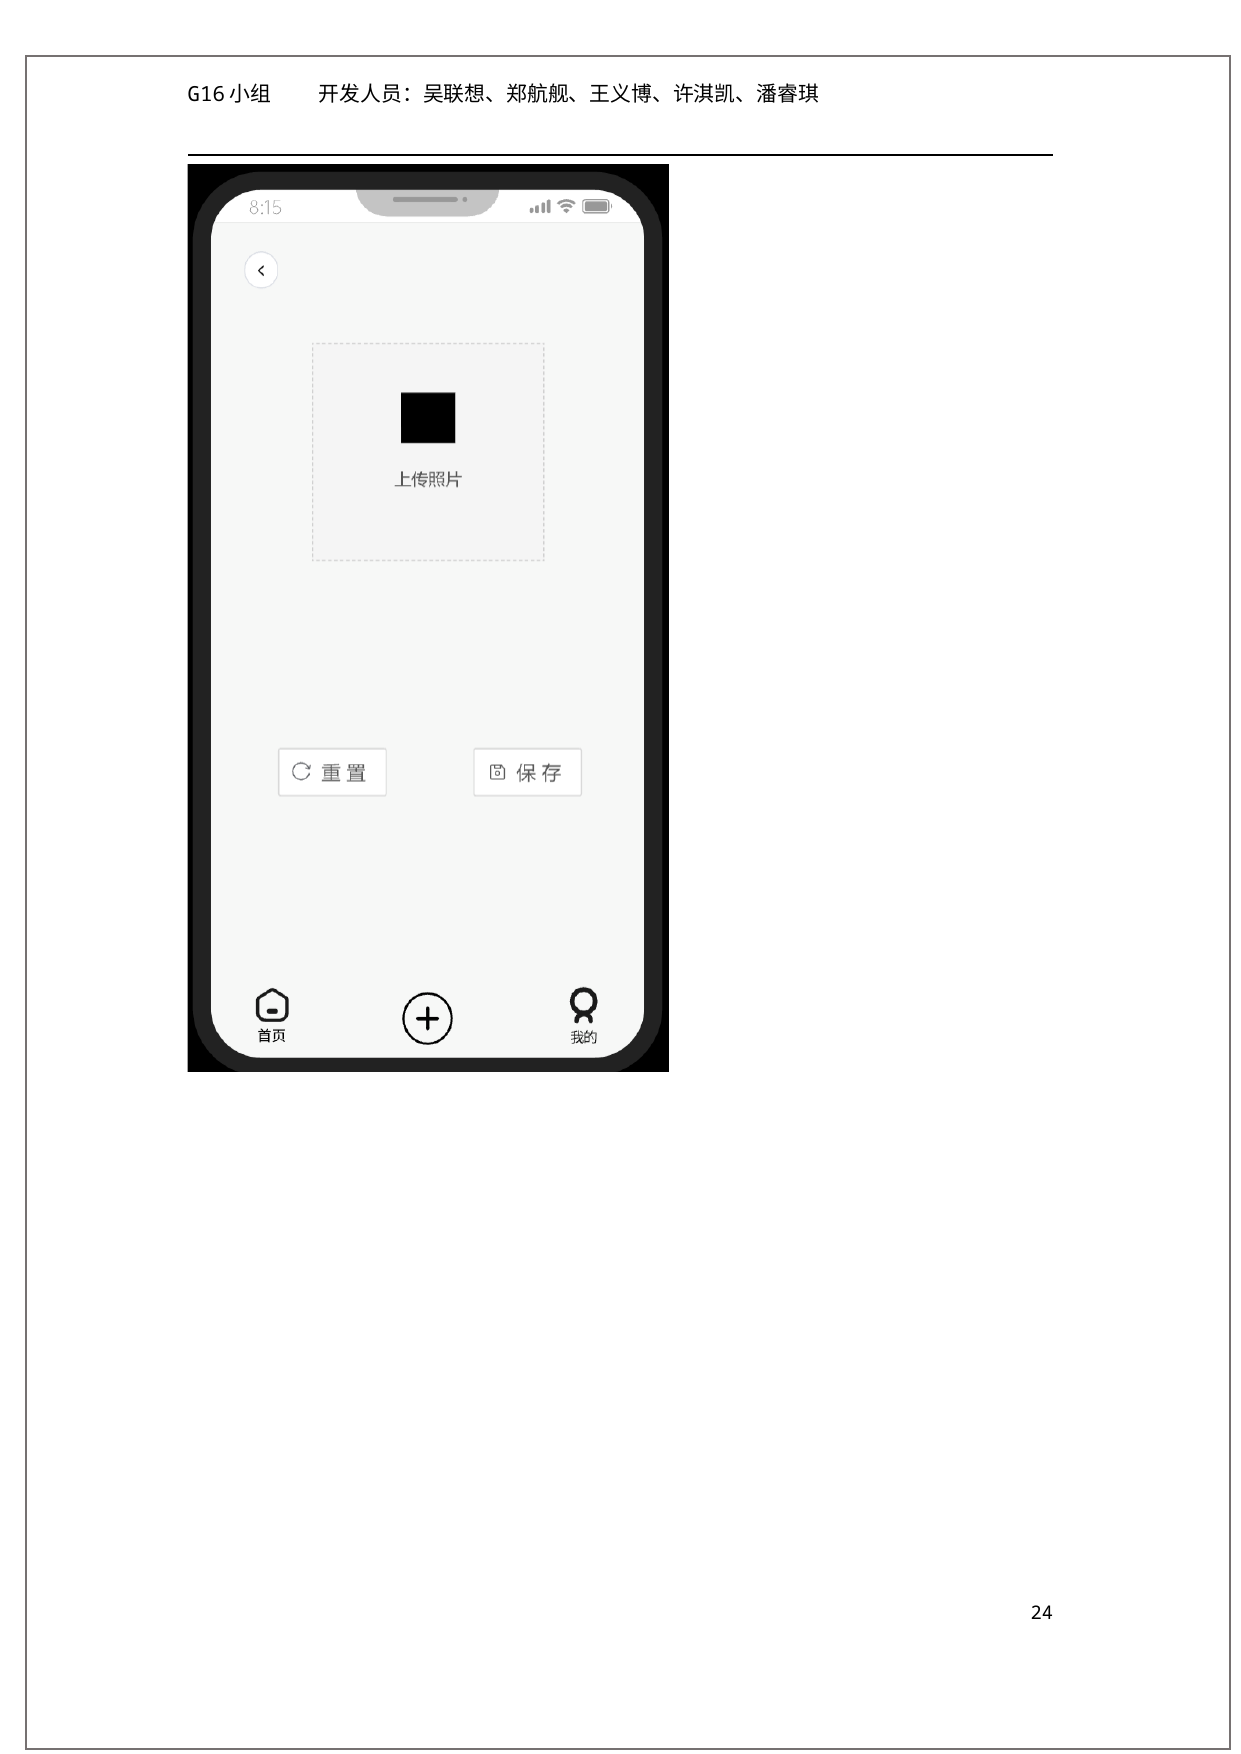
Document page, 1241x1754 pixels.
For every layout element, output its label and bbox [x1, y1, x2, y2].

picture [187, 164, 669, 1072]
